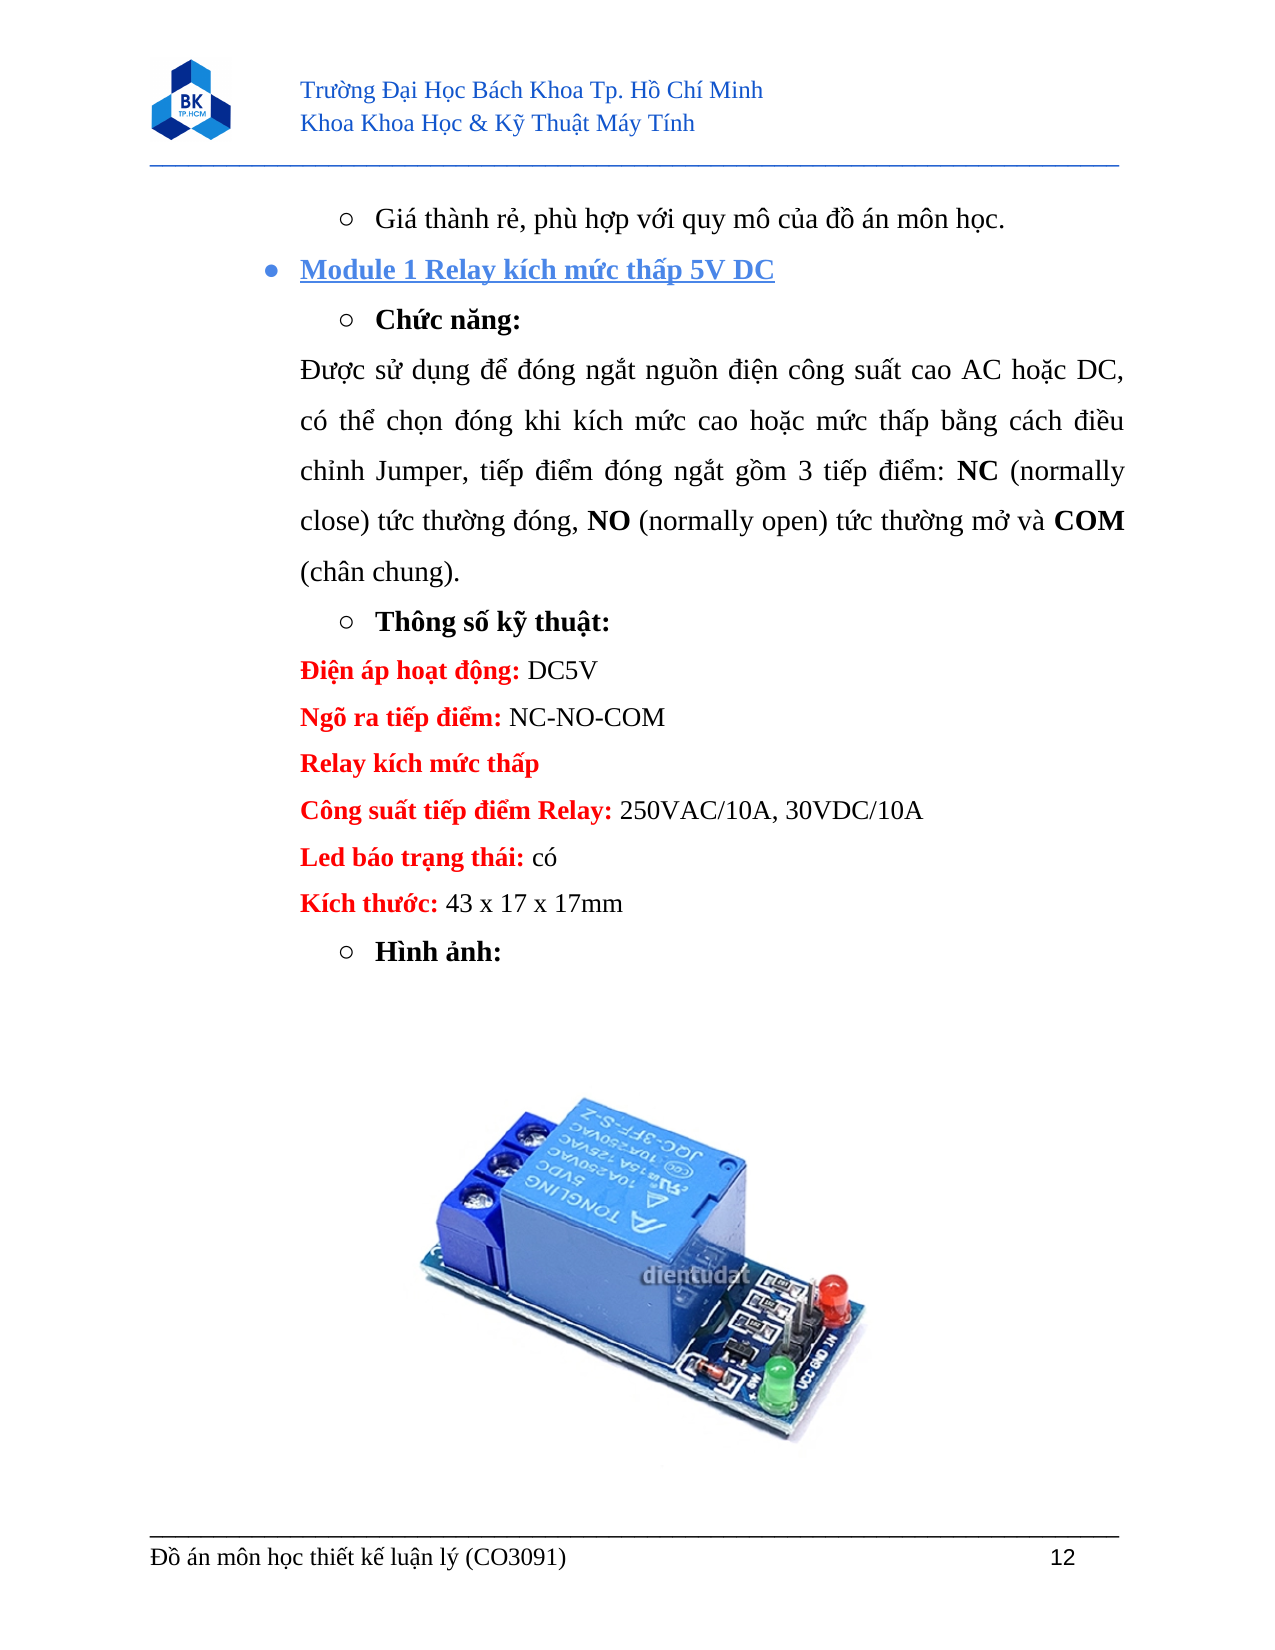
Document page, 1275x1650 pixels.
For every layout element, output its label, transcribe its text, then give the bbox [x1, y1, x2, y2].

text Relay kích mức thấp [300, 748, 1125, 779]
text Kích thước: 43 x 17 x 17mm [300, 888, 1125, 919]
picture [150, 57, 232, 142]
picture [343, 1035, 932, 1479]
list Hình ảnh: [337, 934, 1125, 968]
text Được sử dụng để đóng ngắt nguồn điện công suất cao AC hoặc DC, có thể chọn đóng khi kích mức cao hoặc mức thấp bằng cách điều chỉnh Jumper, tiếp điểm đóng ngắt gồm 3 tiếp điểm: NC (normally close) tức thường đóng, NO (normally open) tức thường mở và COM (chân chung). [300, 352, 1125, 587]
list Giá thành rẻ, phù hợp với quy mô của đồ án môn học. [337, 201, 1125, 235]
text Điện áp hoạt động: DC5V [300, 654, 1125, 685]
list Chức năng: [337, 302, 1125, 336]
list Module 1 Relay kích mức thấp 5V DC [262, 252, 1125, 285]
text Led báo trạng thái: có [300, 841, 1125, 872]
text Công suất tiếp điểm Relay: 250VAC/10A, 30VDC/10A [300, 794, 1125, 825]
list Thông số kỹ thuật: [337, 604, 1125, 637]
text Ngõ ra tiếp điểm: NC-NO-COM [300, 701, 1125, 732]
